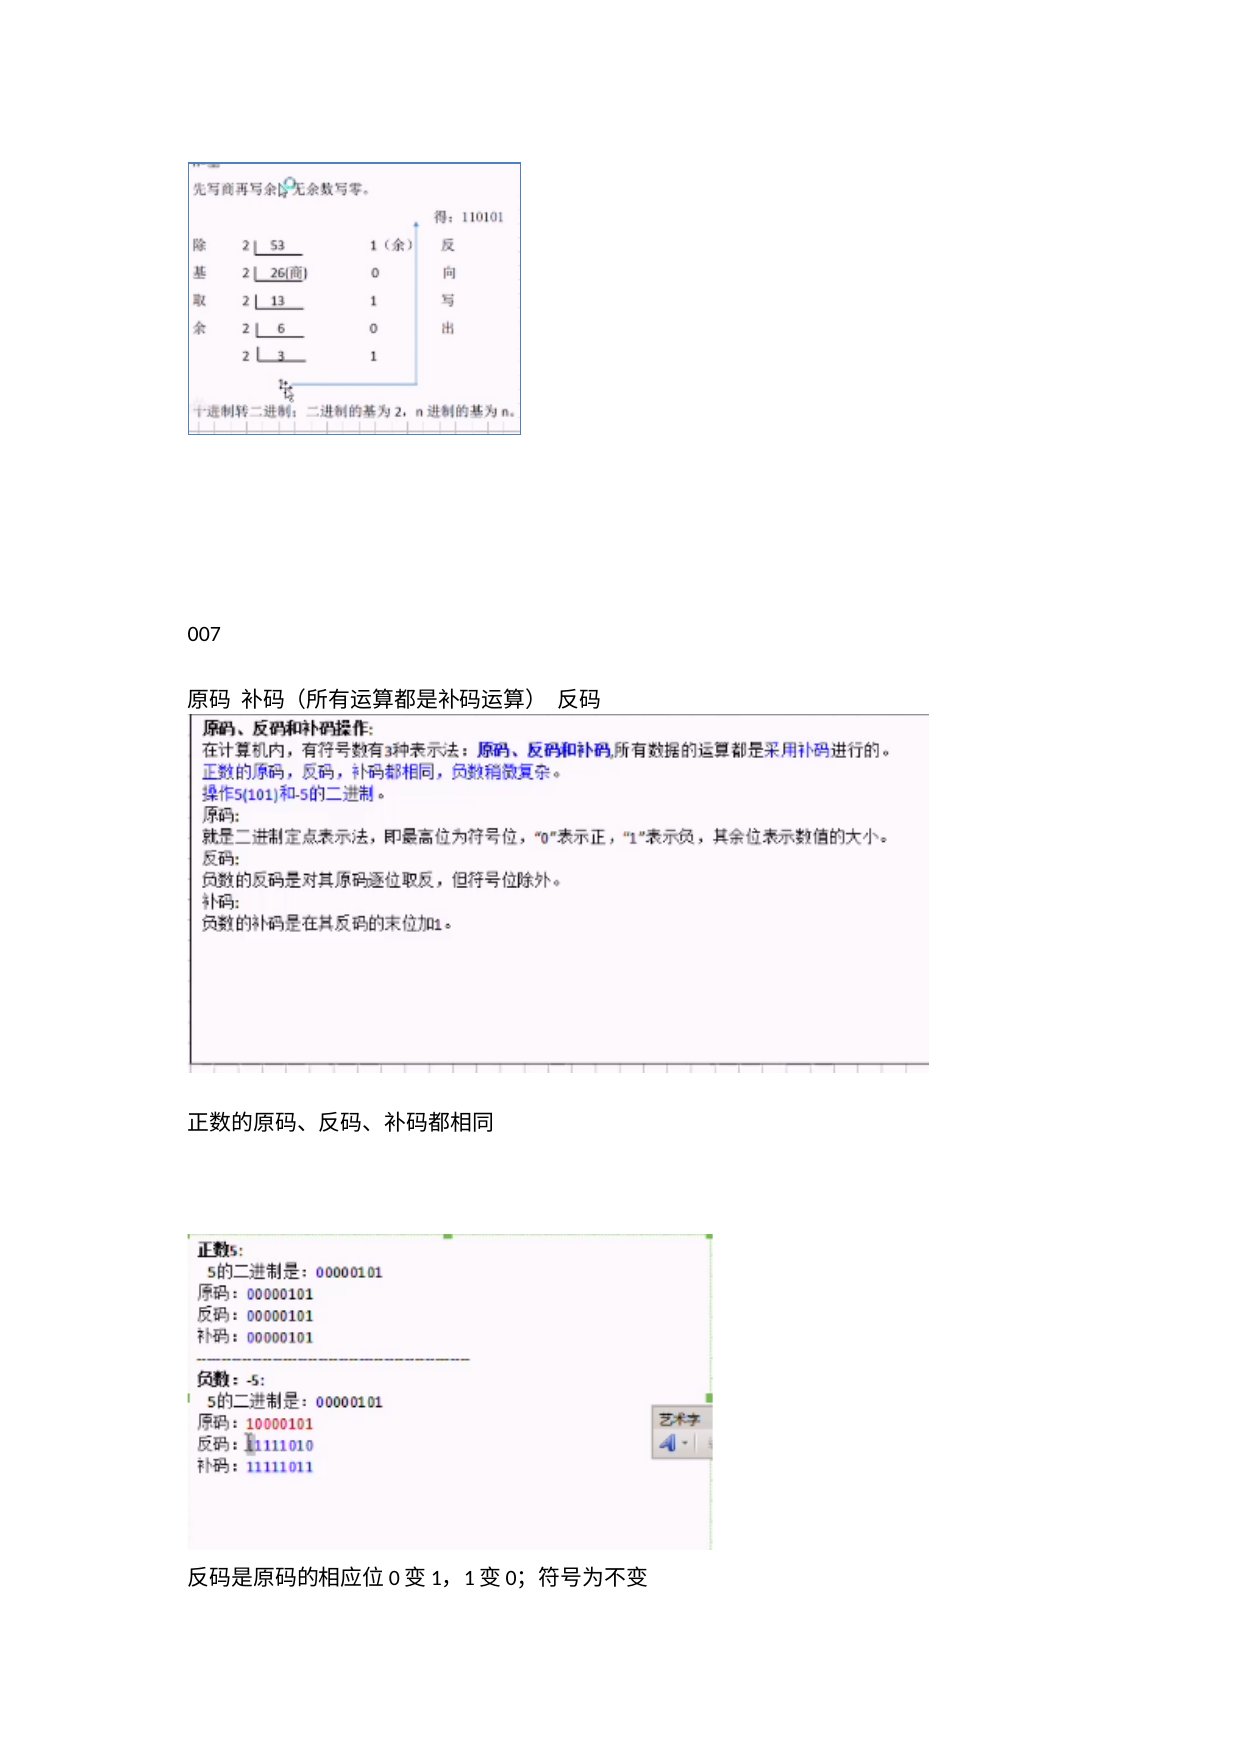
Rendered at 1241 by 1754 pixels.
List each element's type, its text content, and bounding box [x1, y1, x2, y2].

text 007 [187, 617, 1053, 649]
picture [187, 714, 929, 1073]
text 正数的原码、反码、补码都相同 [187, 1104, 1053, 1137]
text 原码 补码（所有运算都是补码运算） 反码 [187, 682, 1053, 714]
picture [189, 164, 520, 434]
text 反码是原码的相应位0变1，1变0；符号为不变 [187, 1559, 1053, 1592]
picture [187, 1234, 713, 1550]
